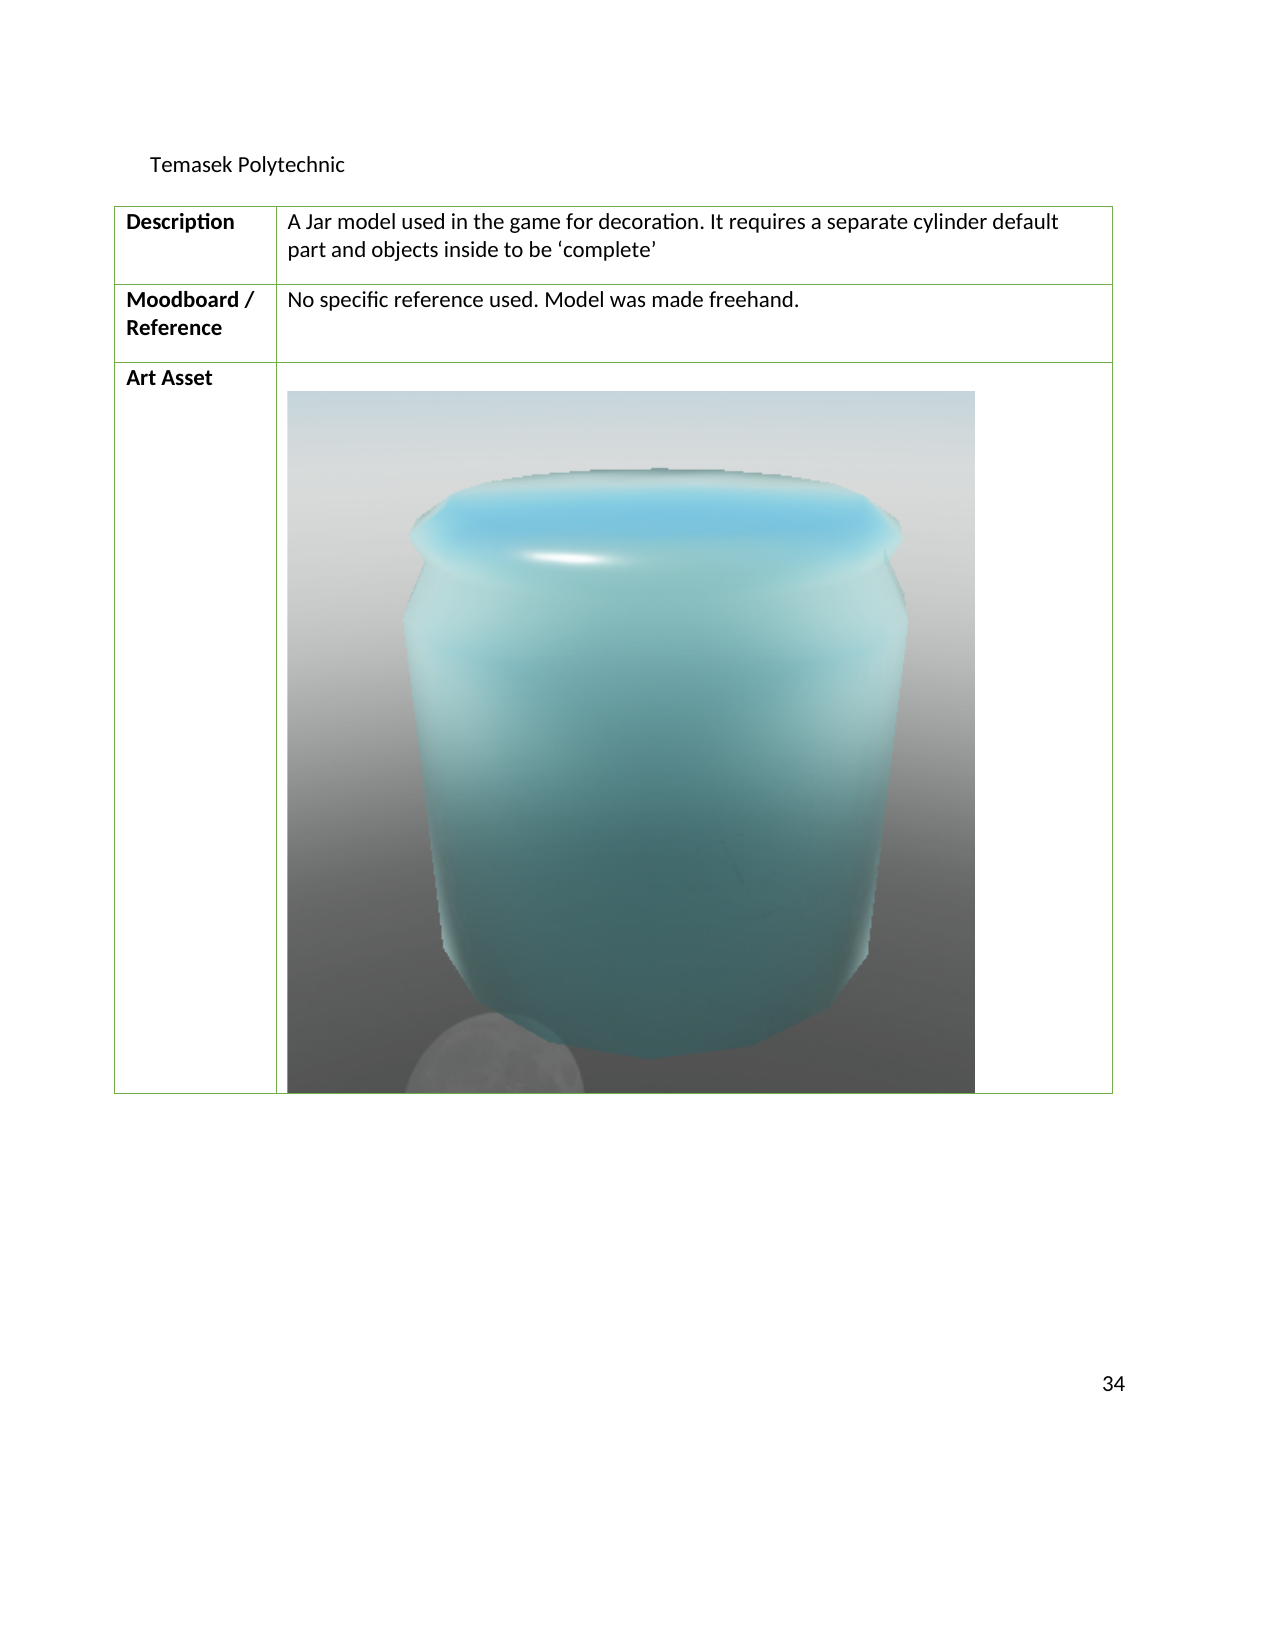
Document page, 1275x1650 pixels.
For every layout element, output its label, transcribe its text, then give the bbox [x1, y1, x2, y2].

table_cell Moodboard / Reference [115, 285, 276, 362]
picture [287, 391, 975, 1093]
table_cell Art Asset [115, 363, 276, 1092]
table_cell No specific reference used. Model was made freehand. [277, 285, 1112, 362]
table_cell The ’complete’ Jar in use [277, 363, 1112, 1092]
table_header Description [115, 207, 276, 284]
table_header A Jar model used in the game for decoration. It requires a separate cylinder default part and objects inside to be ‘complete’ [277, 207, 1112, 284]
